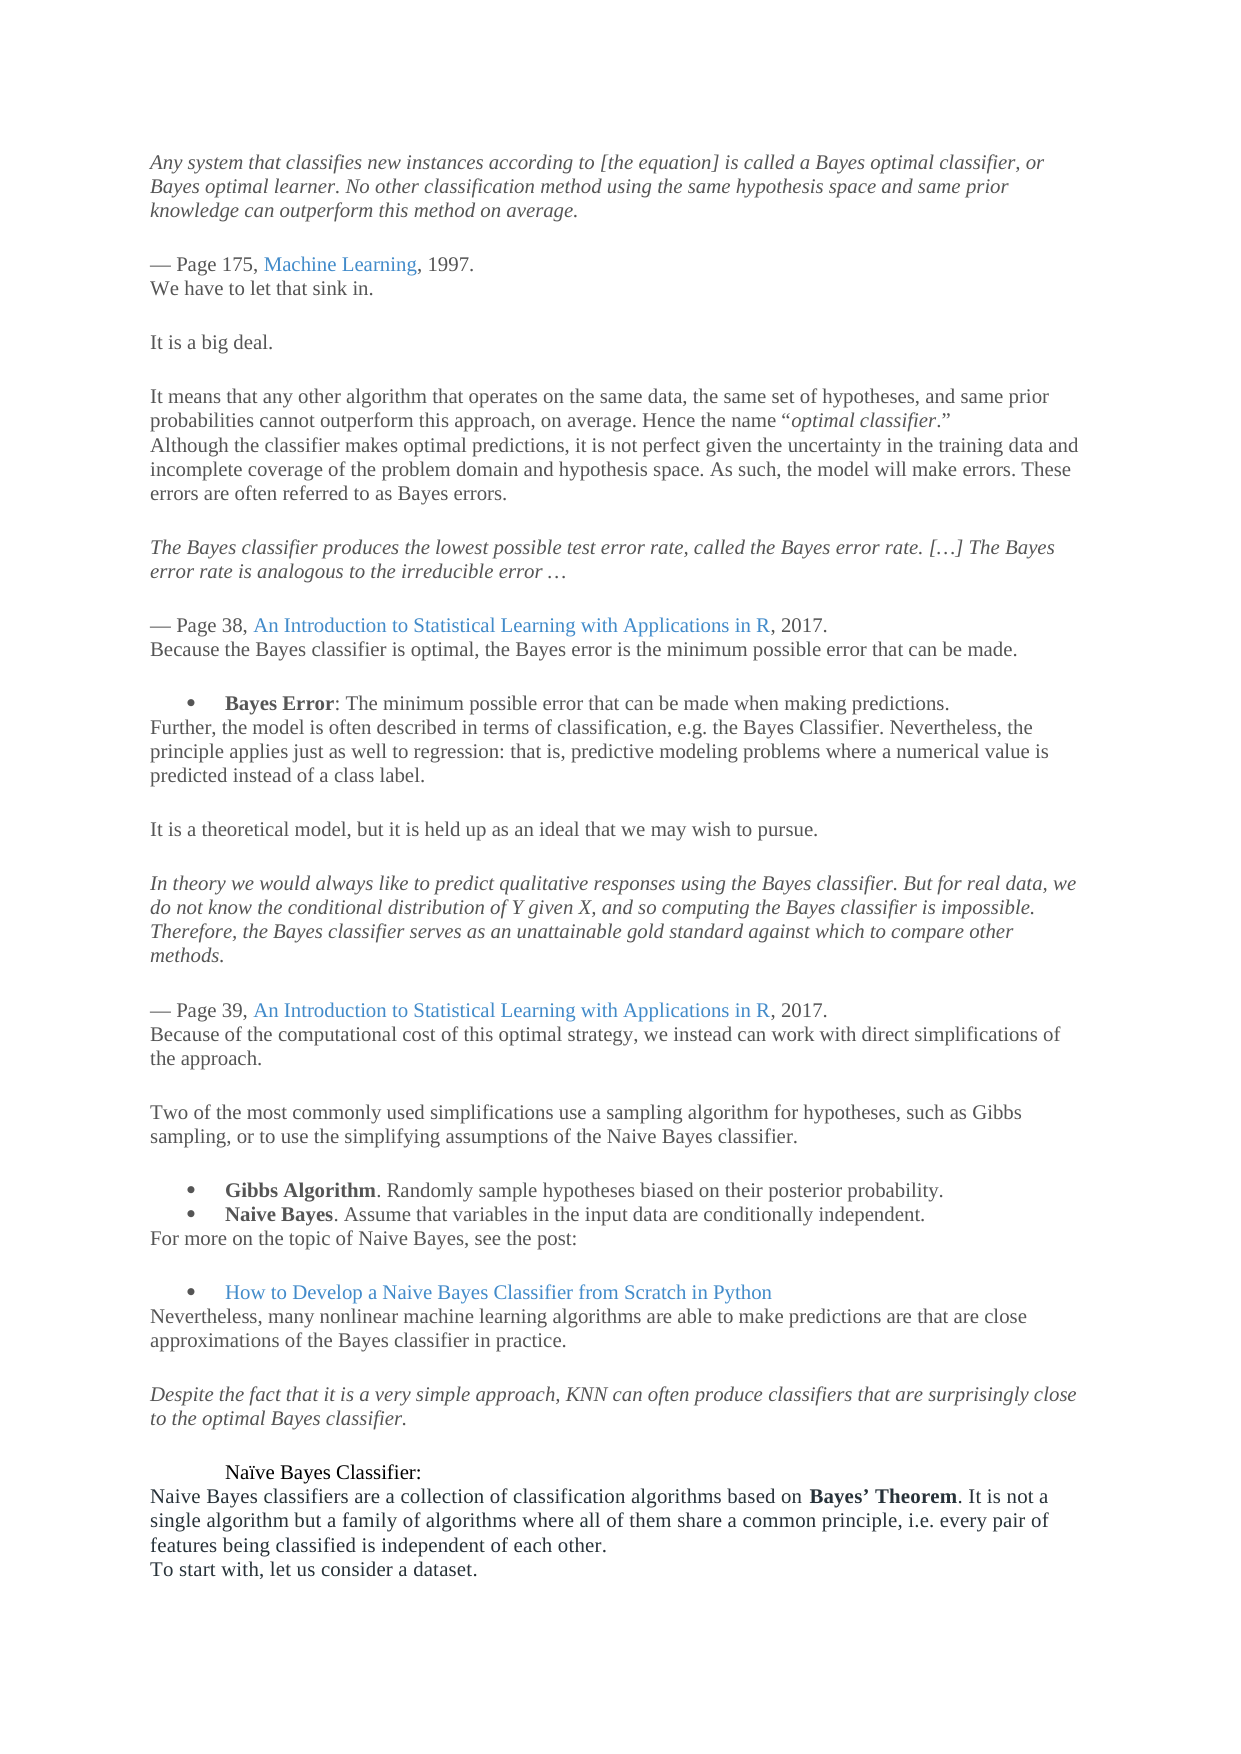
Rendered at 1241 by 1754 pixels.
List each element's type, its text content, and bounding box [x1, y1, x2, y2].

text To start with, let us consider a dataset. [150, 1557, 1090, 1581]
text It means that any other algorithm that operates on the same data, the same set of hypotheses, and same prior probabilities cannot outperform this approach, on average. Hence the name “optimal classifier.” [150, 384, 1090, 432]
text Because the Bayes classifier is optimal, the Bayes error is the minimum possible error that can be made. [150, 637, 1090, 661]
text — Page 38, An Introduction to Statistical Learning with Applications in R, 2017. [150, 613, 1090, 637]
text Despite the fact that it is a very simple approach, KNN can often produce classifiers that are surprisingly close to the optimal Bayes classifier. [150, 1382, 1090, 1430]
text It is a theoretical model, but it is held up as an ideal that we may wish to pursue. [150, 817, 1090, 841]
text It is a big deal. [150, 330, 1090, 354]
list Naive Bayes. Assume that variables in the input data are conditionally independent. [187, 1202, 1090, 1226]
text Nevertheless, many nonlinear machine learning algorithms are able to make predictions are that are close approximations of the Bayes classifier in practice. [150, 1304, 1090, 1352]
list Bayes Error: The minimum possible error that can be made when making predictions. [187, 691, 1090, 715]
text The Bayes classifier produces the lowest possible test error rate, called the Bayes error rate. […] The Bayes error rate is analogous to the irreducible error … [150, 535, 1090, 583]
text Although the classifier makes optimal predictions, it is not perfect given the uncertainty in the training data and incomplete coverage of the problem domain and hypothesis space. As such, the model will make errors. These errors are often referred to as Bayes errors. [150, 432, 1090, 505]
text Two of the most commonly used simplifications use a sampling algorithm for hypotheses, such as Gibbs sampling, or to use the simplifying assumptions of the Naive Bayes classifier. [150, 1100, 1090, 1148]
list Gibbs Algorithm. Randomly sample hypotheses biased on their posterior probability. [187, 1178, 1090, 1202]
text Because of the computational cost of this optimal strategy, we instead can work with direct simplifications of the approach. [150, 1022, 1090, 1070]
text Further, the model is often described in terms of classification, e.g. the Bayes Classifier. Nevertheless, the principle applies just as well to regression: that is, predictive modeling problems where a numerical value is predicted instead of a class label. [150, 715, 1090, 787]
text For more on the topic of Naive Bayes, see the post: [150, 1226, 1090, 1250]
text Any system that classifies new instances according to [the equation] is called a Bayes optimal classifier, or Bayes optimal learner. No other classification method using the same hypothesis space and same prior knowledge can outperform this method on average. [150, 150, 1090, 222]
text Naive Bayes classifiers are a collection of classification algorithms based on Bayes’ Theorem. It is not a single algorithm but a family of algorithms where all of them share a common principle, i.e. every pair of features being classified is independent of each other. [150, 1484, 1090, 1557]
text In theory we would always like to predict qualitative responses using the Bayes classifier. But for real data, we do not know the conditional distribution of Y given X, and so computing the Bayes classifier is impossible. Therefore, the Bayes classifier serves as an unattainable gold standard against which to compare other methods. [150, 871, 1090, 967]
text We have to let that sink in. [150, 276, 1090, 300]
list Naïve Bayes Classifier: [225, 1460, 1090, 1484]
list How to Develop a Naive Bayes Classifier from Scratch in Python [187, 1280, 1090, 1304]
text — Page 175, Machine Learning, 1997. [150, 252, 1090, 276]
text — Page 39, An Introduction to Statistical Learning with Applications in R, 2017. [150, 997, 1090, 1022]
